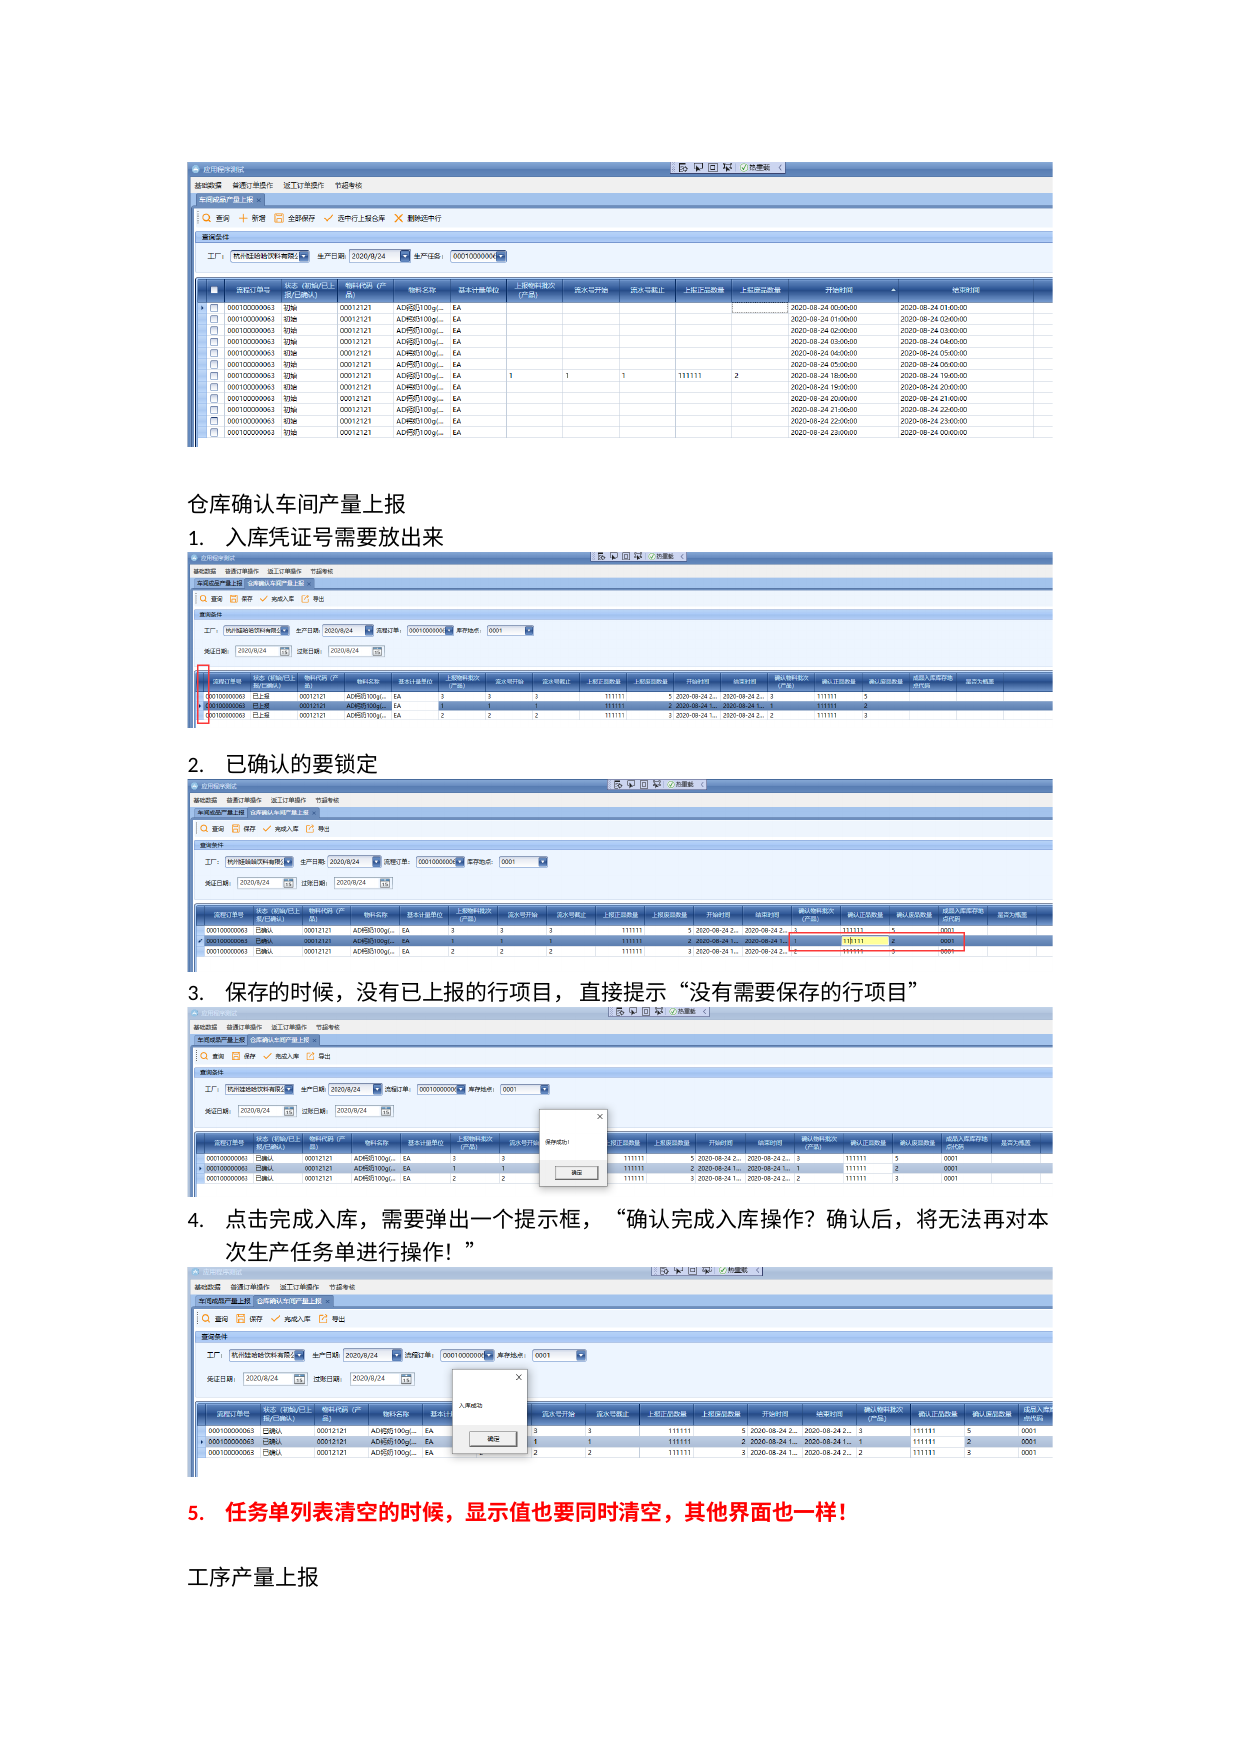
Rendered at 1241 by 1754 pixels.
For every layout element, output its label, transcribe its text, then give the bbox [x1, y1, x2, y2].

text 仓库确认车间产量上报 [187, 487, 1053, 519]
picture [187, 162, 1053, 447]
list 点击完成入库，需要弹出一个提示框，“确认完成入库操作？确认后，将无法再对本次生产任务单进行操作！” [187, 1202, 1053, 1267]
picture [187, 1007, 1053, 1197]
picture [187, 779, 1053, 972]
picture [187, 1267, 1053, 1477]
text 工序产量上报 [187, 1559, 1053, 1592]
picture [187, 552, 1053, 728]
list 已确认的要锁定 [187, 747, 1053, 779]
list 入库凭证号需要放出来 [187, 519, 1053, 552]
list 保存的时候，没有已上报的行项目， 直接提示“没有需要保存的行项目” [187, 974, 1053, 1007]
list 任务单列表清空的时候，显示值也要同时清空，其他界面也一样！ [187, 1494, 1053, 1527]
